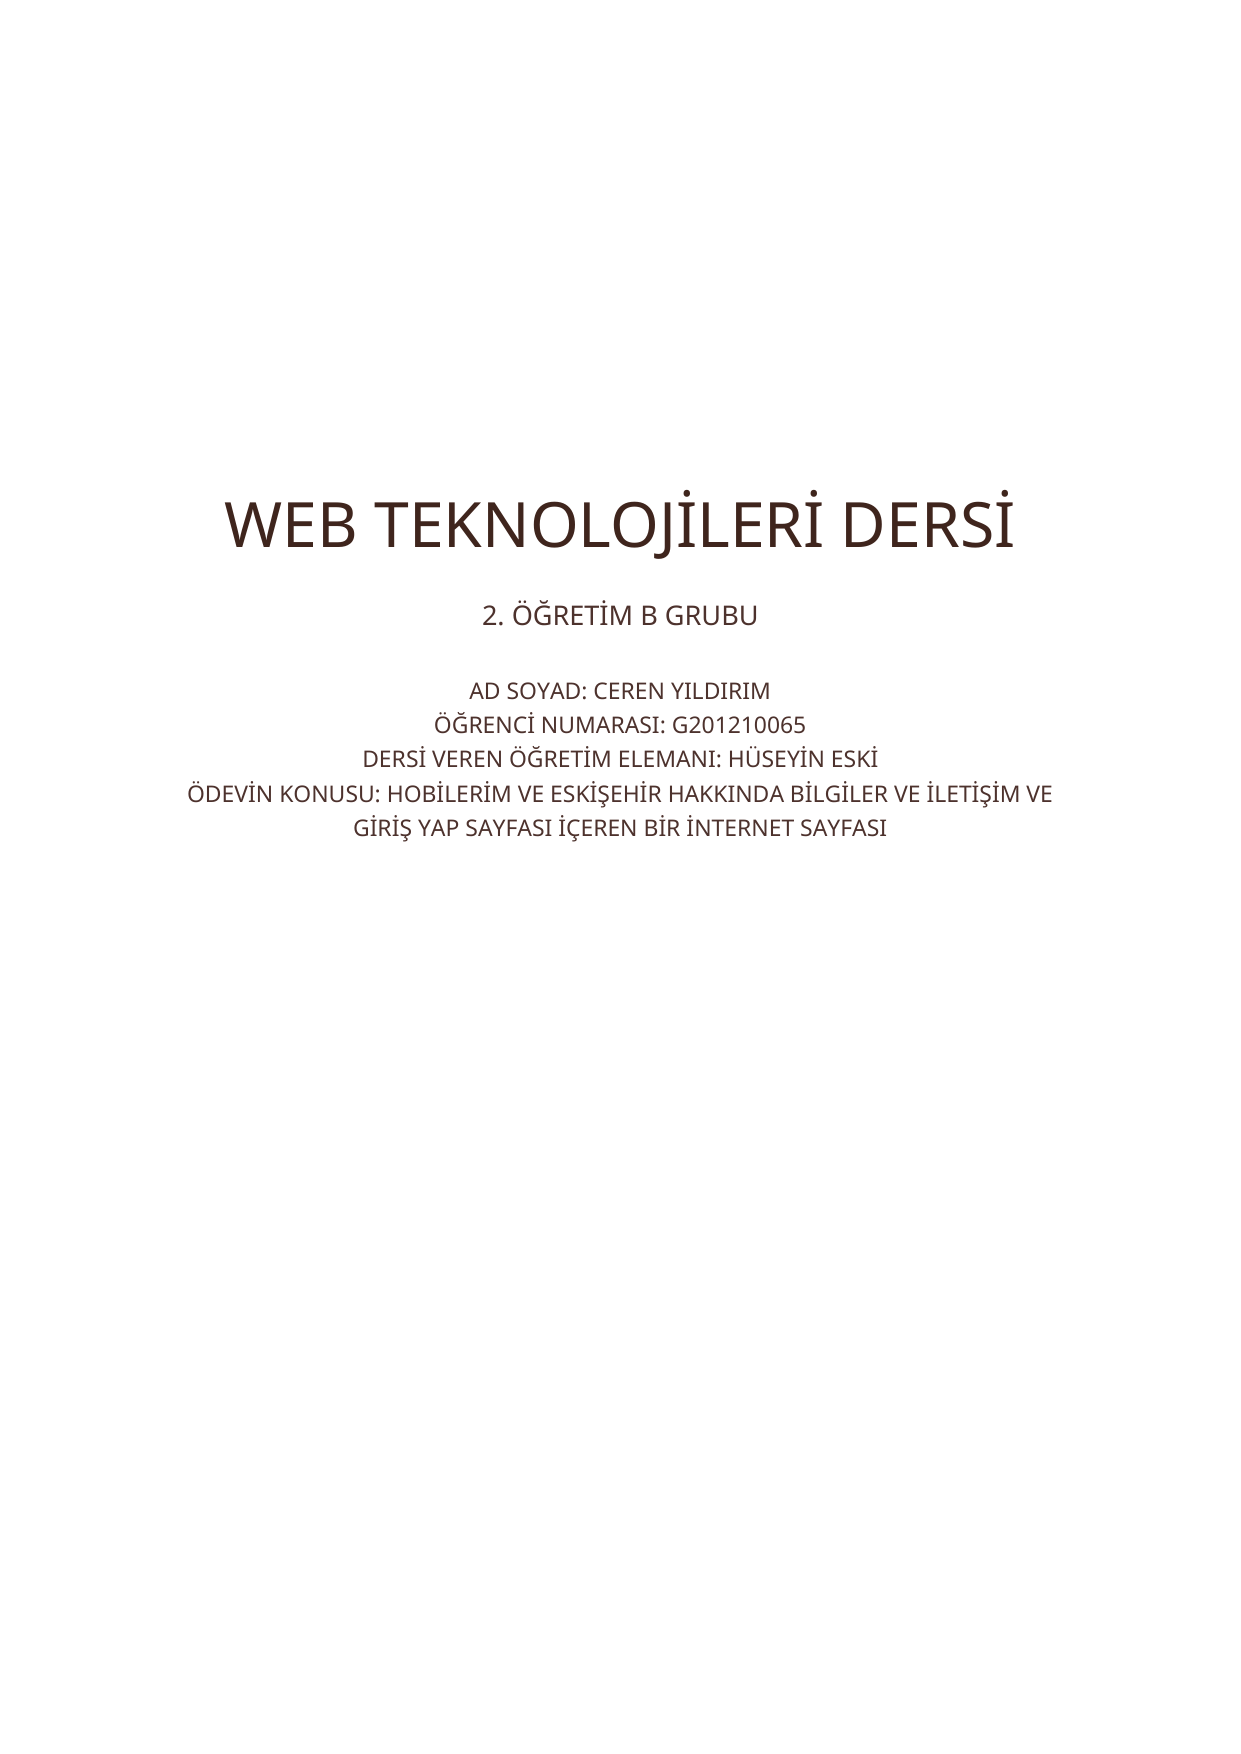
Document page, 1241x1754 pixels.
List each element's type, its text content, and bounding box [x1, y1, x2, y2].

text AD SOYAD: CEREN YILDIRIM [171, 674, 1069, 706]
text ÖDEVİN KONUSU: HOBİLERİM VE ESKİŞEHİR HAKKINDA BİLGİLER VE İLETİŞİM VE GİRİŞ YAP SAYFASI İÇEREN BİR İNTERNET SAYFASI [171, 778, 1069, 843]
text ÖĞRENCİ NUMARASI: G201210065 [171, 709, 1069, 740]
text DERSİ VEREN ÖĞRETİM ELEMANI: HÜSEYİN ESKİ [171, 743, 1069, 774]
title WEB TEKNOLOJİLERİ DERSİ [171, 480, 1069, 565]
subtitle 2. ÖĞRETİM B GRUBU [171, 597, 1069, 633]
